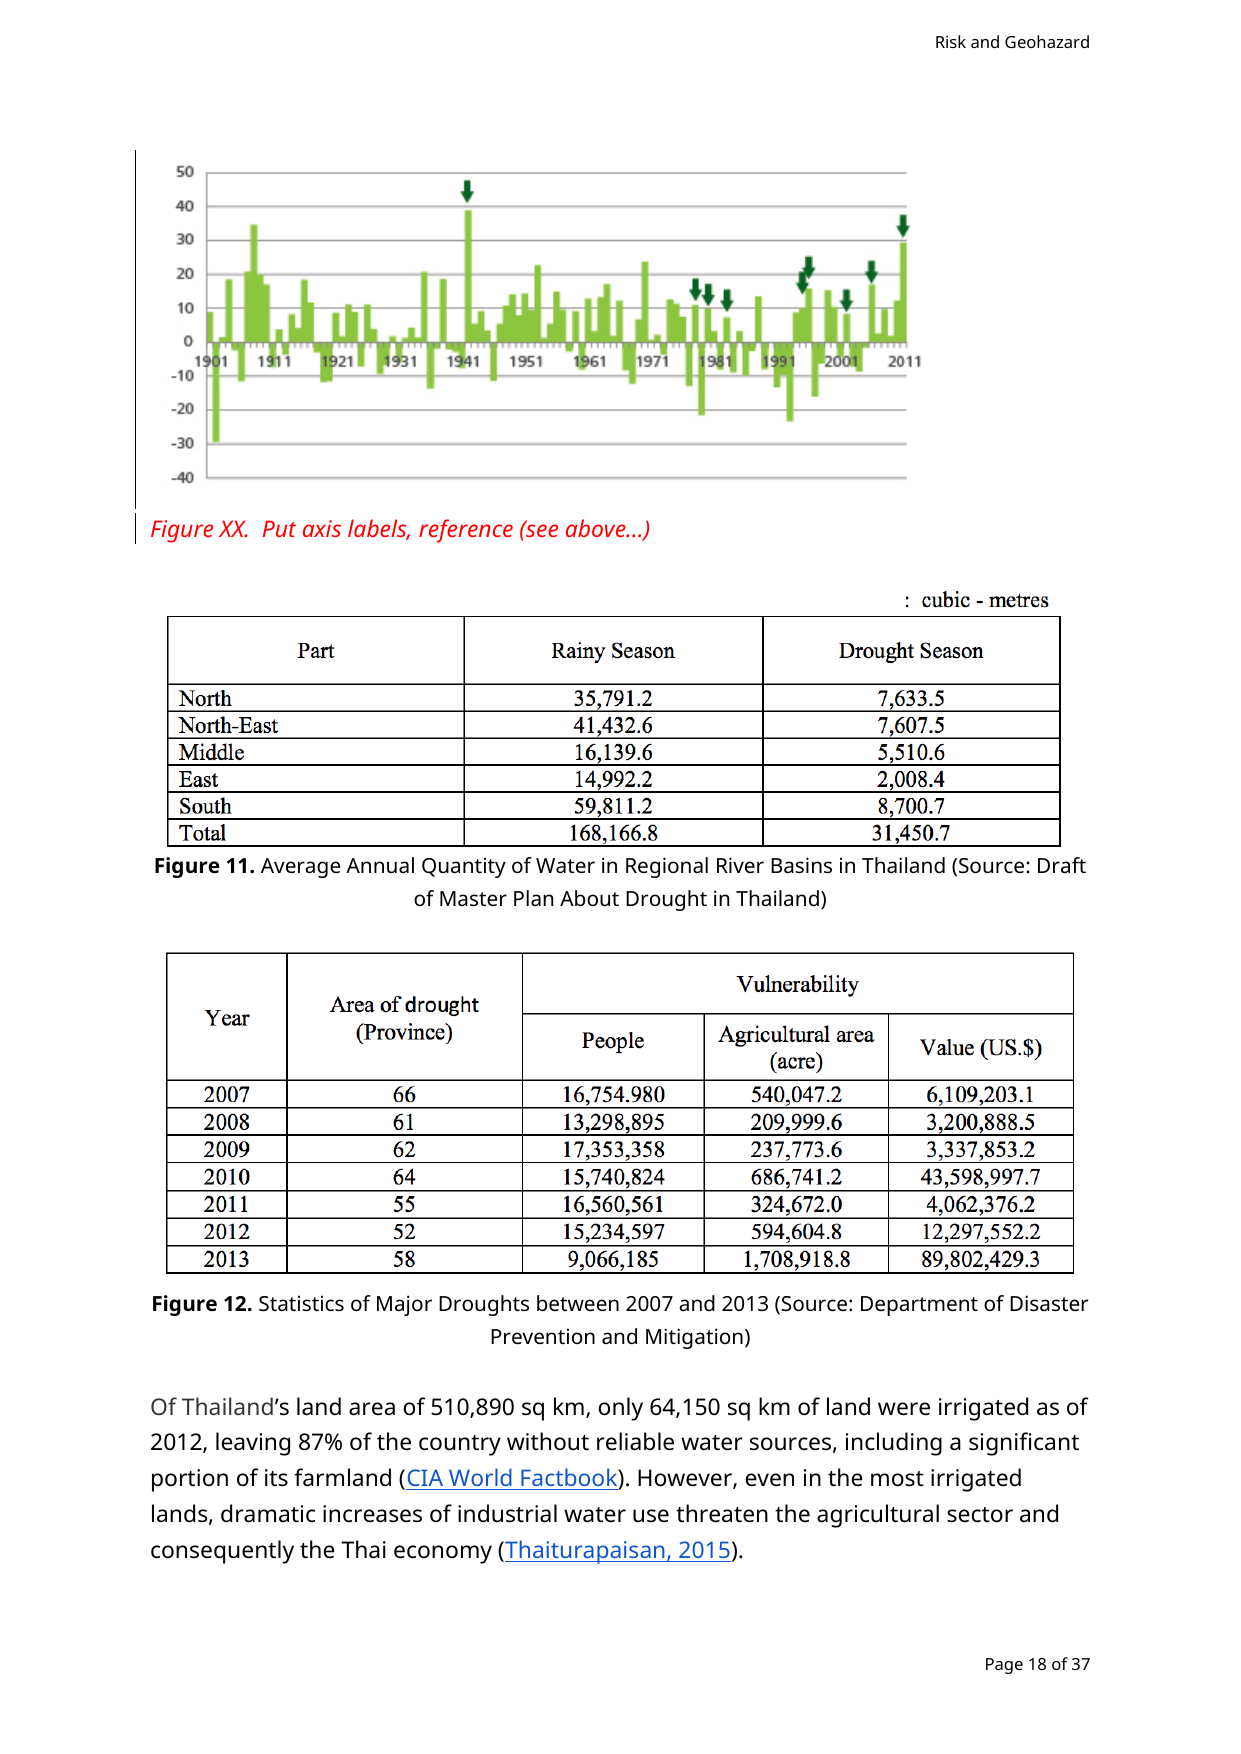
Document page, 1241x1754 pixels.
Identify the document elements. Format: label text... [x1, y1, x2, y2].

picture [159, 585, 1082, 848]
picture [150, 150, 932, 510]
text Of Thailand’s land area of 510,890 sq km, only 64,150 sq km of land were irrigated as of 2012, leaving 87% of the country without reliable water sources, including a significant portion of its farmland (CIA World Factbook). However, even in the most irrigated lands, dramatic increases of industrial water use threaten the agricultural sector and consequently the Thai economy (Thaiturapaisan, 2015). [150, 1390, 1090, 1565]
text Figure 12. Statistics of Major Droughts between 2007 and 2013 (Source: Department of Disaster Prevention and Mitigation) [150, 1289, 1090, 1350]
text Figure XX. Put axis labels, reference (see above…) [150, 513, 1090, 544]
picture [150, 952, 1091, 1286]
text Figure 11. Average Annual Quantity of Water in Regional River Basins in Thailand (Source: Draft of Master Plan About Drought in Thailand) [150, 851, 1090, 912]
